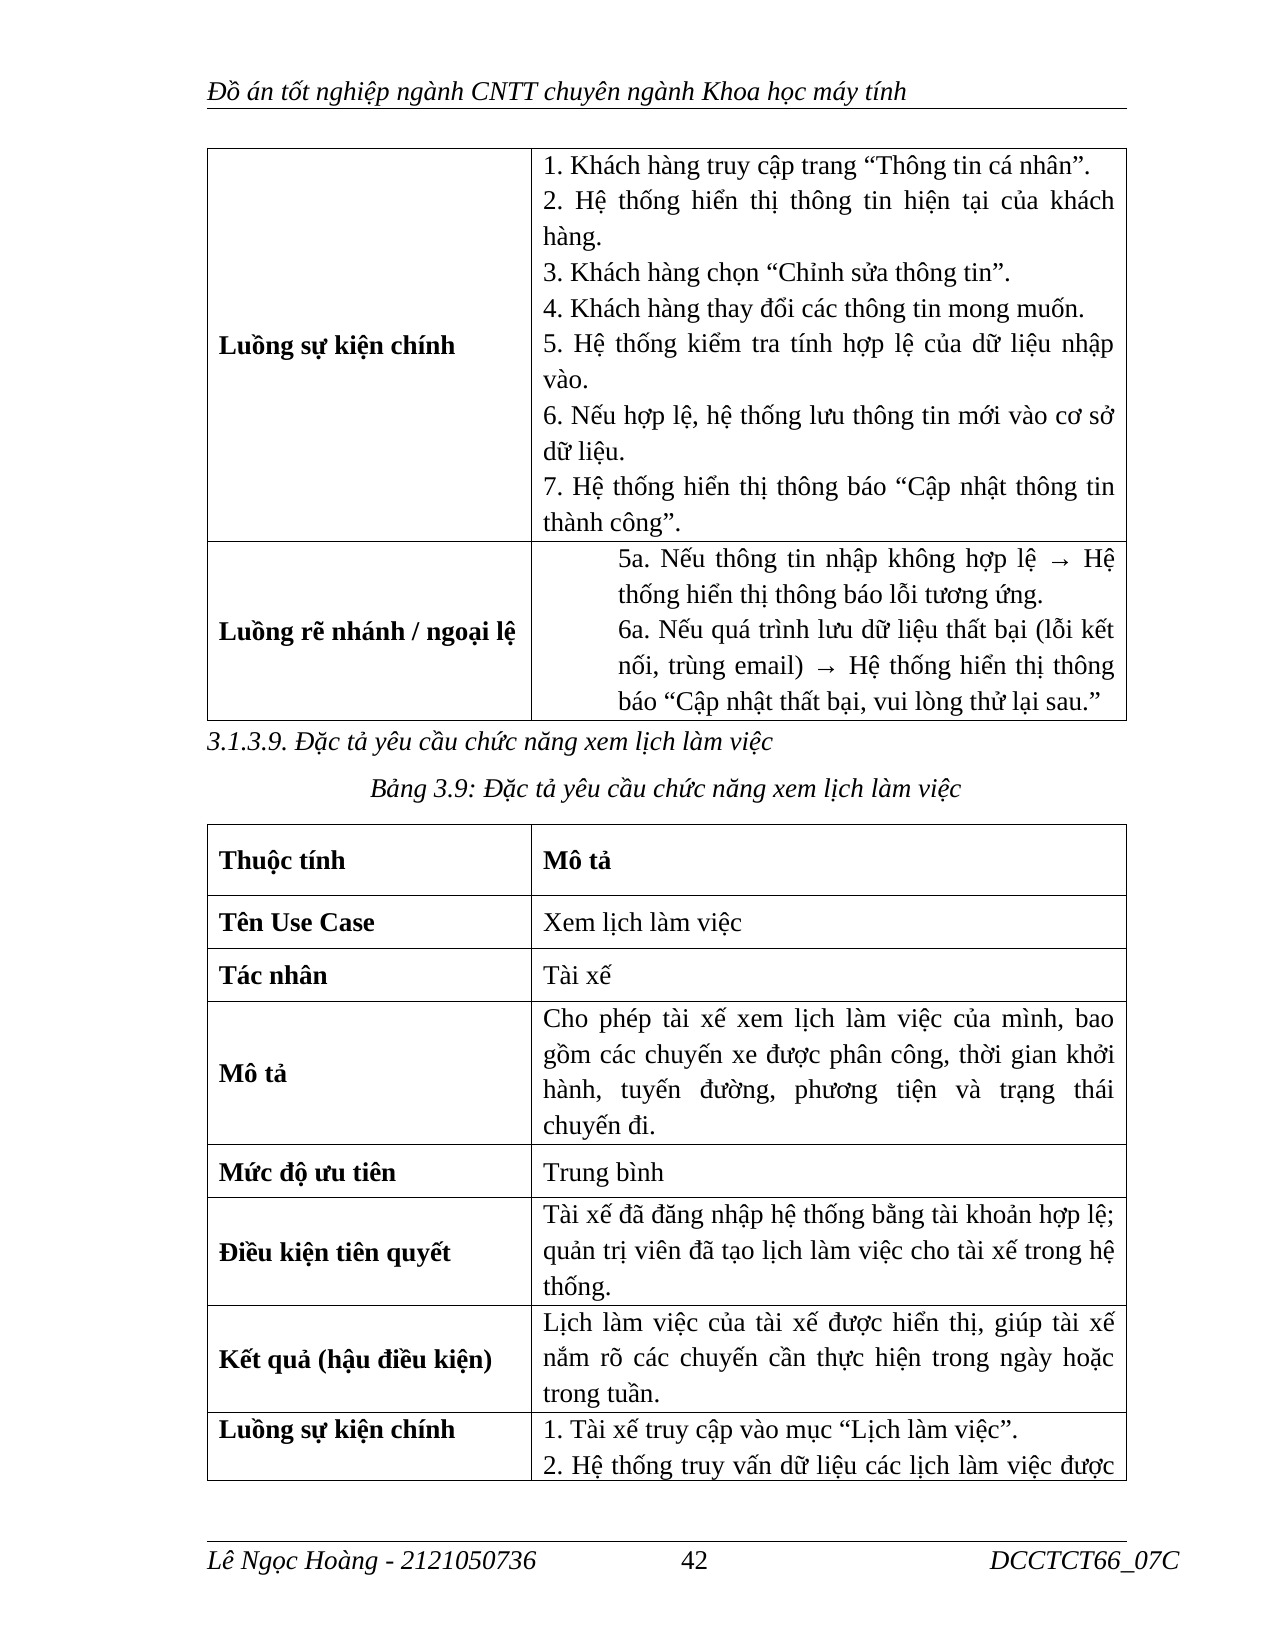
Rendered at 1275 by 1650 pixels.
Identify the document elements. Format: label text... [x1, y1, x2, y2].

table_cell Kết quả (hậu điều kiện) [208, 1306, 531, 1412]
table_cell Luồng sự kiện chính [208, 1413, 531, 1480]
table_cell Trung bình [532, 1145, 1126, 1197]
table_cell Luồng rẽ nhánh / ngoại lệ [208, 542, 531, 720]
table_cell Tài xế đã đăng nhập hệ thống bằng tài khoản hợp lệ; quản trị viên đã tạo lịch làm việc cho tài xế trong hệ thống. [532, 1198, 1126, 1305]
table_cell Cho phép tài xế xem lịch làm việc của mình, bao gồm các chuyến xe được phân công, thời gian khởi hành, tuyến đường, phương tiện và trạng thái chuyến đi. [532, 1002, 1126, 1144]
table_cell Tác nhân [208, 949, 531, 1001]
subtitle 3.1.3.9. Đặc tả yêu cầu chức năng xem lịch làm việc [207, 725, 1127, 756]
table_cell Xem lịch làm việc [532, 896, 1126, 948]
table_cell Tên Use Case [208, 896, 531, 948]
table_cell Lịch làm việc của tài xế được hiển thị, giúp tài xế nắm rõ các chuyến cần thực hiện trong ngày hoặc trong tuần. [532, 1306, 1126, 1412]
table_cell Mô tả [208, 1002, 531, 1144]
table_cell Luồng sự kiện chính [208, 149, 531, 541]
text Bảng 3.9: Đặc tả yêu cầu chức năng xem lịch làm việc [207, 772, 1127, 803]
table_cell 1. Khách hàng truy cập trang “Thông tin cá nhân”. 2. Hệ thống hiển thị thông tin hiện tại của khách hàng. 3. Khách hàng chọn “Chỉnh sửa thông tin”. 4. Khách hàng thay đổi các thông tin mong muốn. 5. Hệ thống kiểm tra tính hợp lệ của dữ liệu nhập vào. 6. Nếu hợp lệ, hệ thống lưu thông tin mới vào cơ sở dữ liệu. 7. Hệ thống hiển thị thông báo “Cập nhật thông tin thành công”. [532, 149, 1126, 541]
table_header Thuộc tính [208, 825, 531, 895]
table_cell Điều kiện tiên quyết [208, 1198, 531, 1305]
table_cell Tài xế [532, 949, 1126, 1001]
table_cell Mức độ ưu tiên [208, 1145, 531, 1197]
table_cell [532, 1413, 1126, 1480]
table_header Mô tả [532, 825, 1126, 895]
table_cell 5a. Nếu thông tin nhập không hợp lệ → Hệ thống hiển thị thông báo lỗi tương ứng. 6a. Nếu quá trình lưu dữ liệu thất bại (lỗi kết nối, trùng email) → Hệ thống hiển thị thông báo “Cập nhật thất bại, vui lòng thử lại sau.” [532, 542, 1126, 720]
